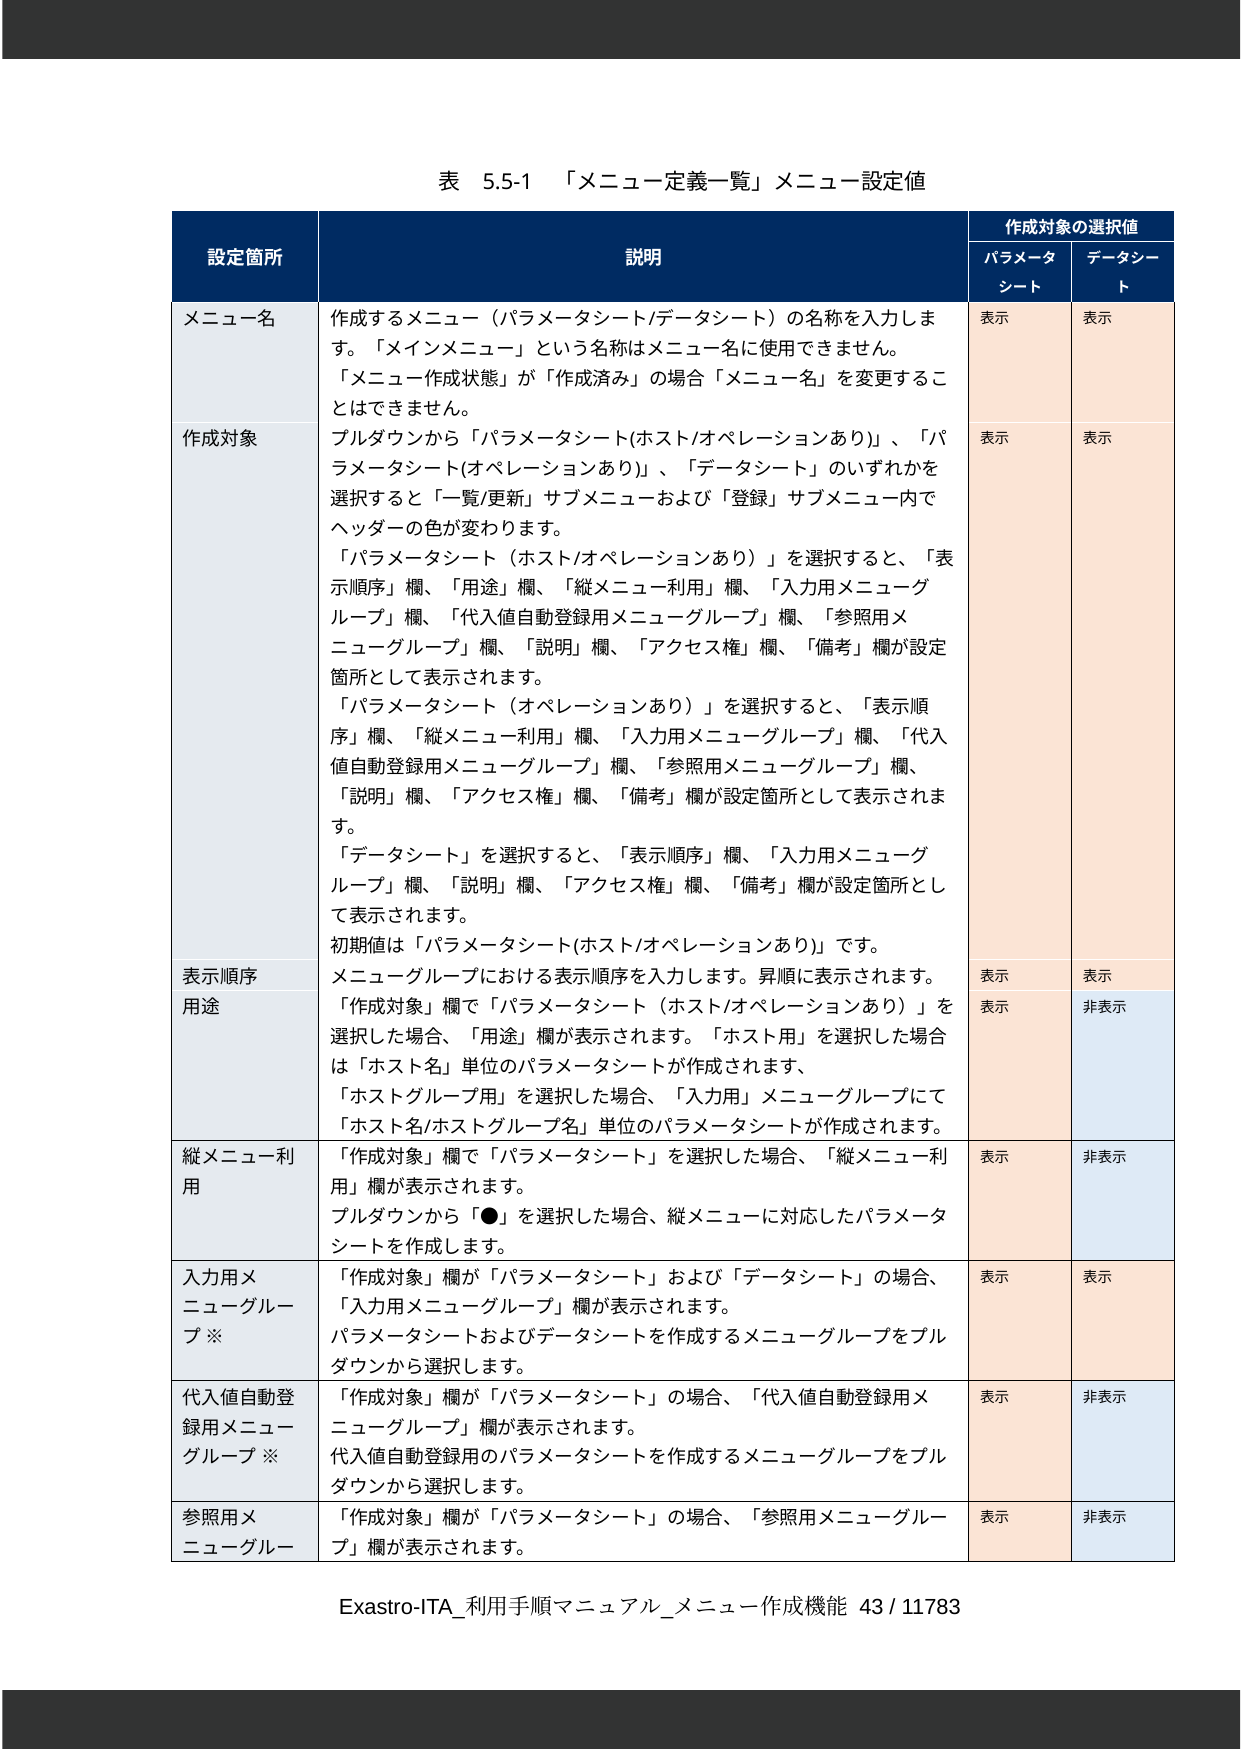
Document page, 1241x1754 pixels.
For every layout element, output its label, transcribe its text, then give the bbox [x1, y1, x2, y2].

table_cell 表示 [1072, 960, 1174, 990]
table_cell 表示 [969, 1381, 1071, 1501]
table_cell プルダウンから「パラメータシート(ホスト/オペレーションあり)」、「パラメータシート(オペレーションあり)」、「データシート」のいずれかを選択すると「一覧/更新」サブメニューおよび「登録」サブメニュー内でヘッダーの色が変わります。 「パラメータシート（ホスト/オペレーションあり）」を選択すると、「表示順序」欄、「用途」欄、「縦メニュー利用」欄、「入力用メニューグループ」欄、「代入値自動登録用メニューグループ」欄、「参照用メニューグループ」欄、「説明」欄、「アクセス権」欄、「備考」欄が設定箇所として表示されます。 「パラメータシート（オペレーションあり）」を選択すると、「表示順序」欄、「縦メニュー利用」欄、「入力用メニューグループ」欄、「代入値自動登録用メニューグループ」欄、「参照用メニューグループ」欄、「説明」欄、「アクセス権」欄、「備考」欄が設定箇所として表示されます。 「データシート」を選択すると、「表示順序」欄、「入力用メニューグループ」欄、「説明」欄、「アクセス権」欄、「備考」欄が設定箇所として表示されます。 初期値は「パラメータシート(ホスト/オペレーションあり)」です。 [319, 423, 968, 959]
table_header 説明 [319, 211, 968, 302]
table_cell 表示 [969, 960, 1071, 990]
table_cell 表示 [969, 1502, 1071, 1561]
table_cell 表示順序 [172, 960, 318, 990]
table_cell 参照用メニューグループ ※ [172, 1502, 318, 1561]
table_cell 「作成対象」欄で「パラメータシート」を選択した場合、「縦メニュー利用」欄が表示されます。 プルダウンから「●」を選択した場合、縦メニューに対応したパラメータシートを作成します。 [319, 1141, 968, 1260]
table_cell 表示 [1072, 423, 1174, 959]
table_cell 作成対象 [172, 423, 318, 959]
picture [2, 0, 1241, 59]
table_cell メニューグループにおける表示順序を入力します。昇順に表示されます。 [319, 960, 968, 990]
table_cell 非表示 [1072, 1141, 1174, 1260]
table_cell 「作成対象」欄で「パラメータシート（ホスト/オペレーションあり）」を選択した場合、「用途」欄が表示されます。「ホスト用」を選択した場合は「ホスト名」単位のパラメータシートが作成されます、 「ホストグループ用」を選択した場合、「入力用」メニューグループにて「ホスト名/ホストグループ名」単位のパラメータシートが作成されます。 [319, 991, 968, 1140]
table_cell パラメータ シート [969, 242, 1071, 302]
table_cell 「作成対象」欄が「パラメータシート」の場合、「代入値自動登録用メニューグループ」欄が表示されます。 代入値自動登録用のパラメータシートを作成するメニューグループをプルダウンから選択します。 [319, 1381, 968, 1501]
table_cell 表示 [969, 303, 1071, 422]
table_cell 表示 [969, 991, 1071, 1140]
table_header 作成対象の選択値 [969, 211, 1174, 241]
table_cell 非表示 [1072, 991, 1174, 1140]
table_cell 作成するメニュー（パラメータシート/データシート）の名称を入力します。「メインメニュー」という名称はメニュー名に使用できません。 「メニュー作成状態」が「作成済み」の場合「メニュー名」を変更することはできません。 [319, 303, 968, 422]
table_cell 入力用メニューグループ ※ [172, 1261, 318, 1380]
table_cell 表示 [1072, 1261, 1174, 1380]
table_cell 縦メニュー利用 [172, 1141, 318, 1260]
table_cell 表示 [969, 423, 1071, 959]
table_cell 用途 [172, 991, 318, 1140]
picture [2, 1690, 1241, 1749]
table_cell 代入値自動登録用メニューグループ ※ [172, 1381, 318, 1501]
table_cell 表示 [969, 1141, 1071, 1260]
table_header 設定箇所 [172, 211, 318, 302]
table_cell 非表示 [1072, 1381, 1174, 1501]
table_cell メニュー名 [172, 303, 318, 422]
text 表 5.5-1 「メニュー定義一覧」メニュー設定値 [148, 151, 1152, 210]
table_cell 非表示 [1072, 1502, 1174, 1561]
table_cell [319, 1502, 968, 1561]
table_cell 「作成対象」欄が「パラメータシート」および「データシート」の場合、「入力用メニューグループ」欄が表示されます。 パラメータシートおよびデータシートを作成するメニューグループをプルダウンから選択します。 [319, 1261, 968, 1380]
table_cell 表示 [969, 1261, 1071, 1380]
table_cell 表示 [1072, 303, 1174, 422]
table_cell データシート [1072, 242, 1174, 302]
